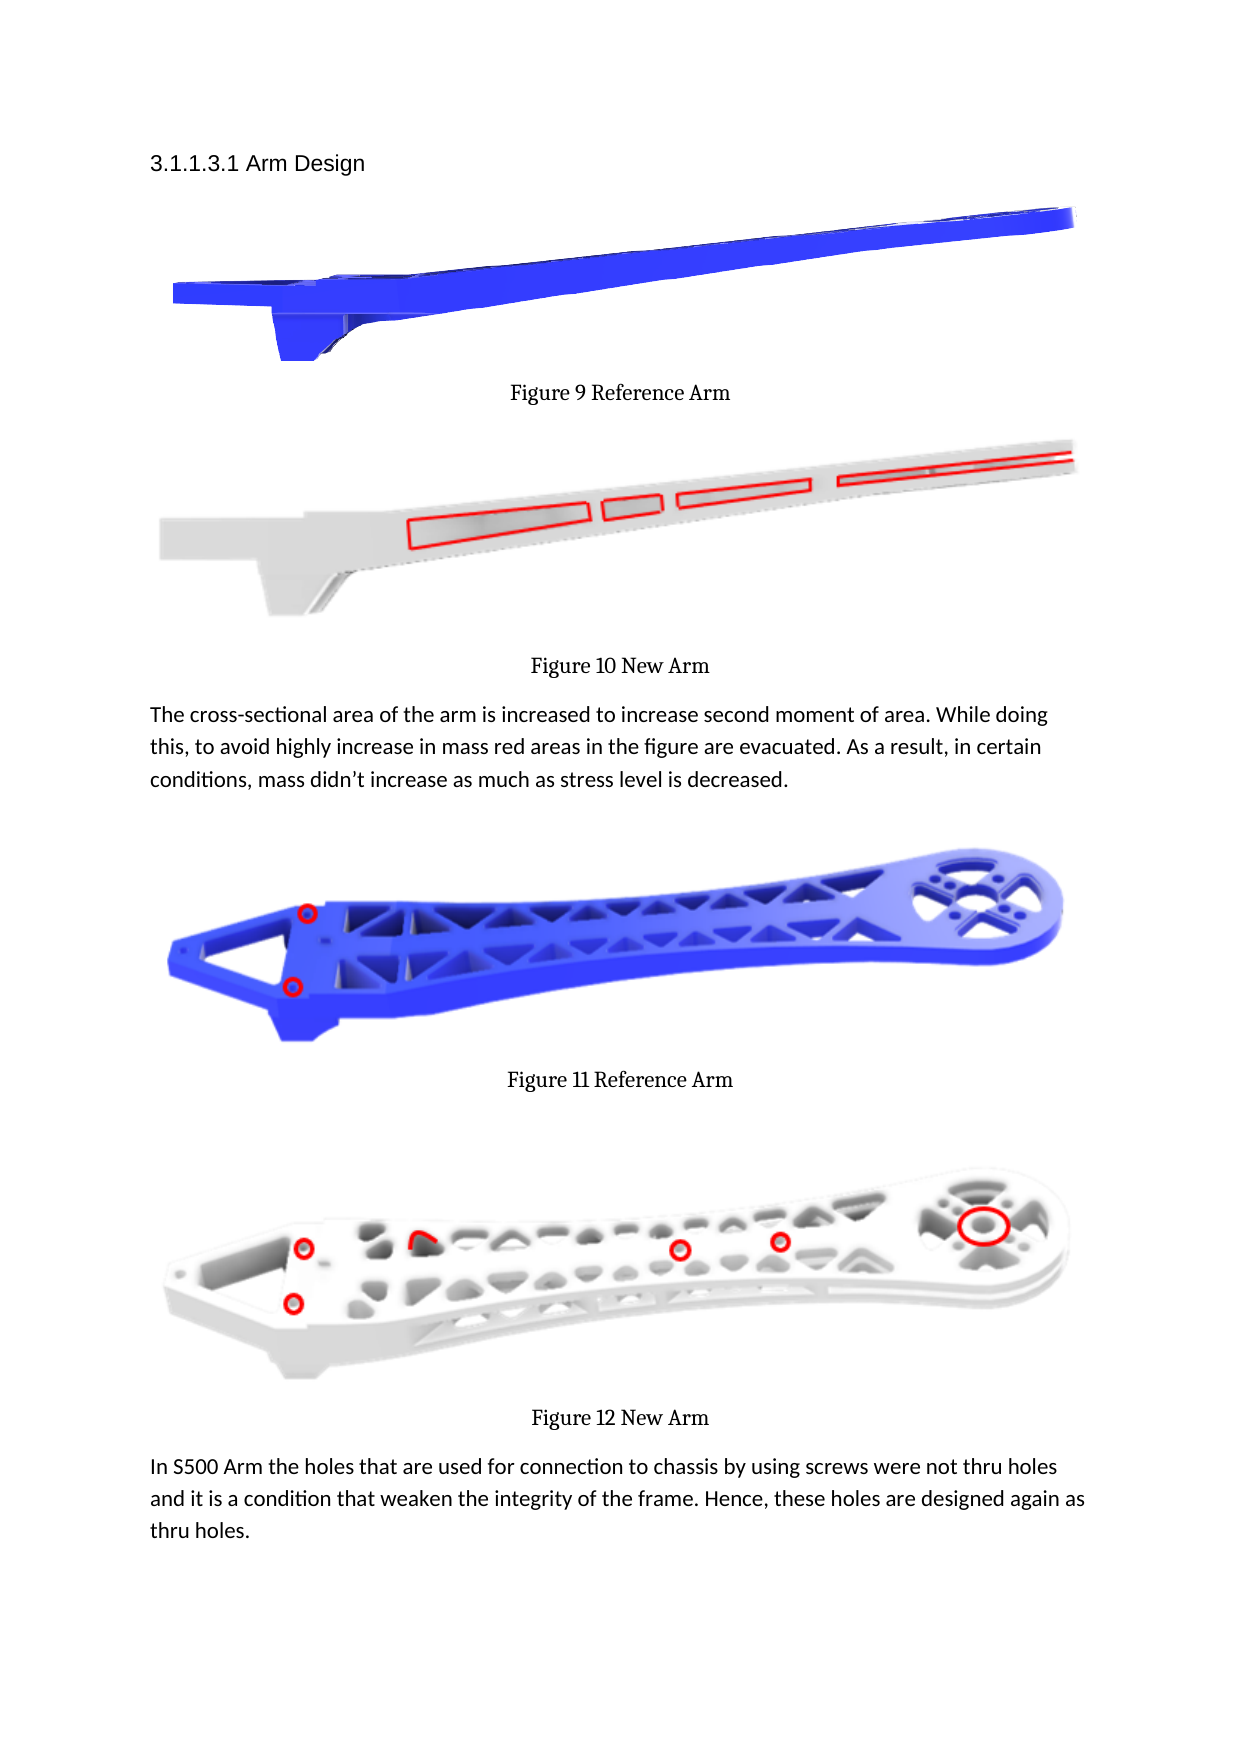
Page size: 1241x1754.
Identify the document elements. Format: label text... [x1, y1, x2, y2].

picture [163, 188, 1077, 365]
text The cross-sectional area of the arm is increased to increase second moment of area. While doing this, to avoid highly increase in mass red areas in the figure are evacuated. As a result, in certain conditions, mass didn’t increase as much as stress level is decreased. [150, 700, 1090, 793]
picture [150, 842, 1090, 1052]
text Figure 12 New Arm [150, 1405, 1090, 1431]
text Figure 9 Reference Arm [150, 379, 1090, 406]
subtitle 3.1.1.3.1 Arm Design [150, 150, 1090, 176]
text Figure 11 Reference Arm [150, 1067, 1090, 1093]
picture [150, 1160, 1090, 1390]
text In S500 Arm the holes that are used for connection to chassis by using screws were not thru holes and it is a condition that weaken the integrity of the frame. Hence, these holes are designed again as thru holes. [150, 1452, 1090, 1545]
picture [150, 426, 1092, 638]
text Figure 10 New Arm [150, 653, 1090, 679]
